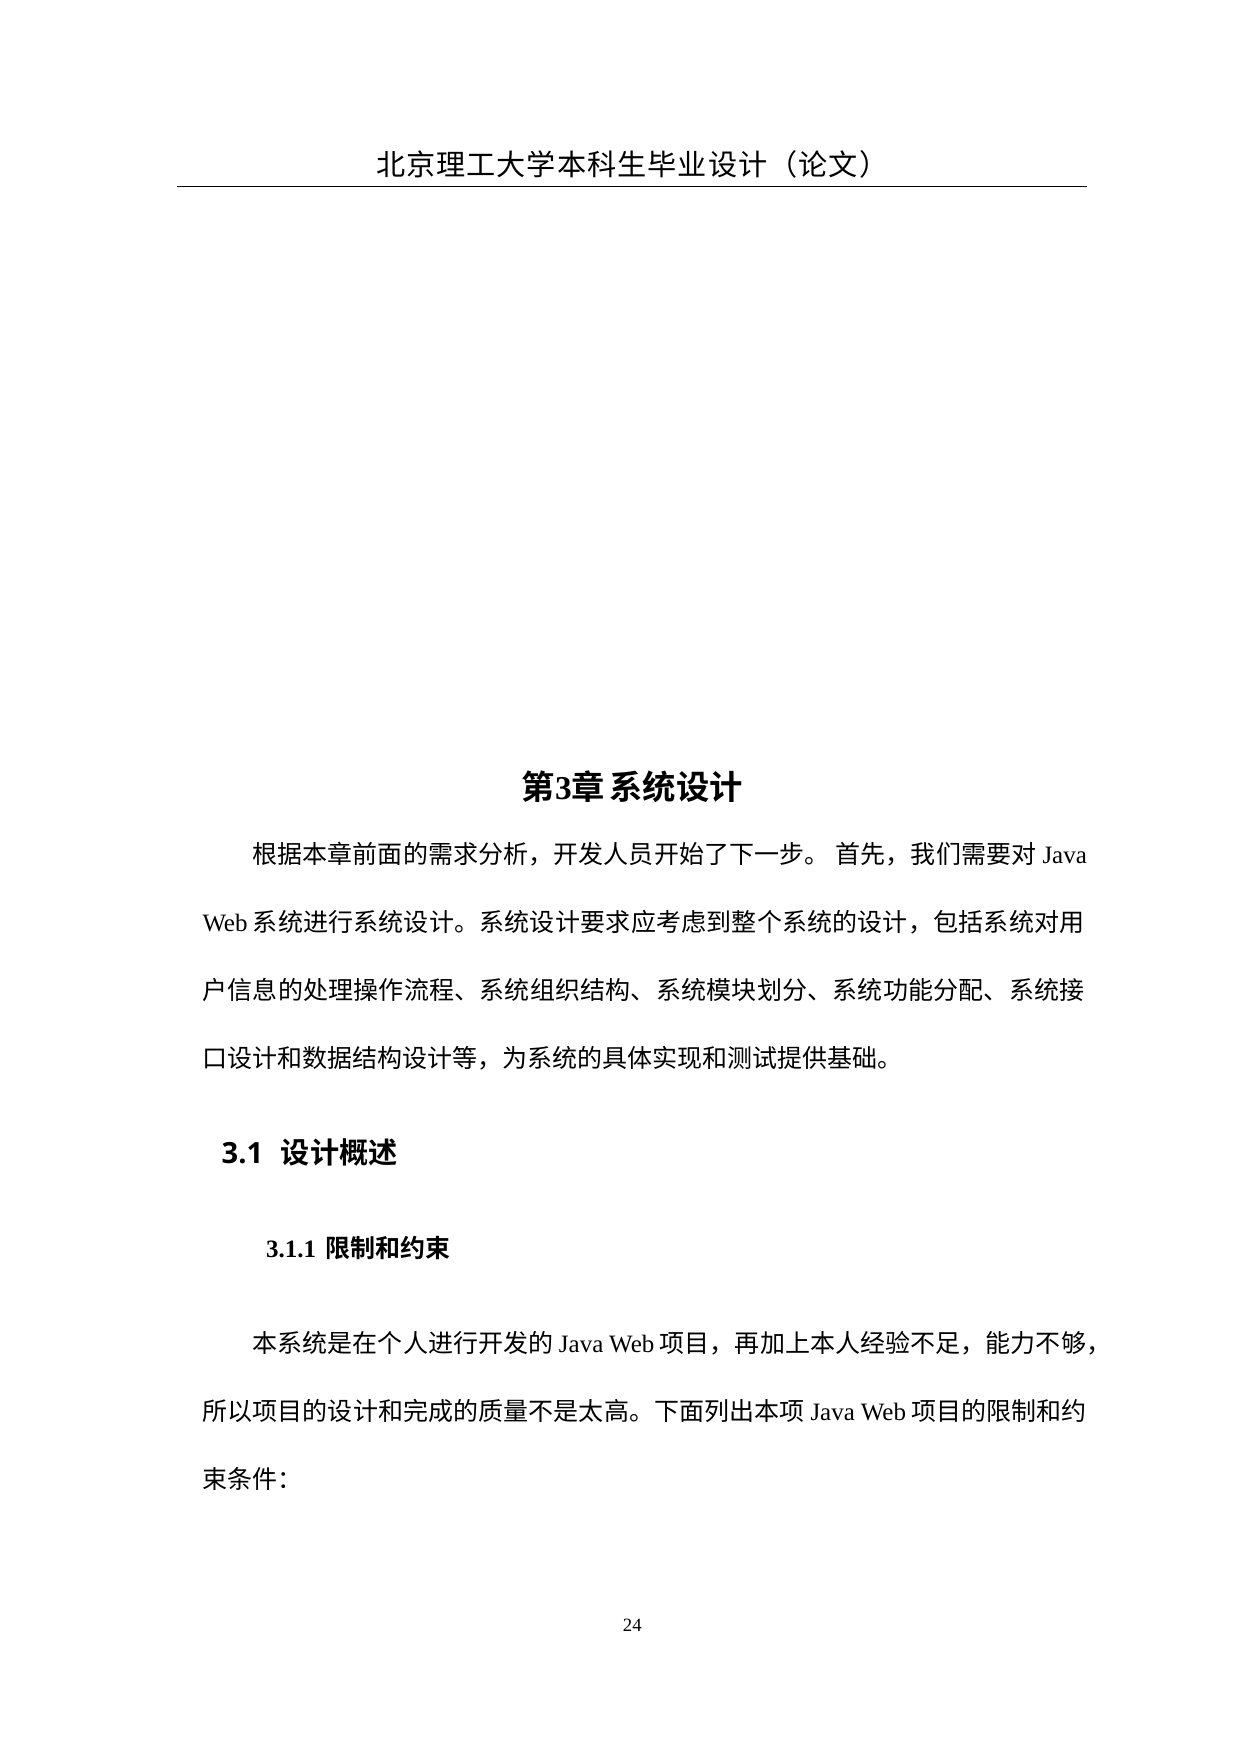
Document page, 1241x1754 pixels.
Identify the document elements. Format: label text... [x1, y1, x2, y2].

subtitle 系统设计 [177, 751, 1087, 819]
subtitle 设计概述 [221, 1117, 1087, 1185]
subtitle 限制和约束 [266, 1212, 1087, 1280]
text 本系统是在个人进行开发的Java Web项目，再加上本人经验不足，能力不够，所以项目的设计和完成的质量不是太高。下面列出本项Java Web项目的限制和约束条件： [202, 1307, 1087, 1511]
text 根据本章前面的需求分析，开发人员开始了下一步。 首先，我们需要对Java Web系统进行系统设计。系统设计要求应考虑到整个系统的设计，包括系统对用户信息的处理操作流程、系统组织结构、系统模块划分、系统功能分配、系统接口设计和数据结构设计等，为系统的具体实现和测试提供基础。 [202, 819, 1087, 1090]
